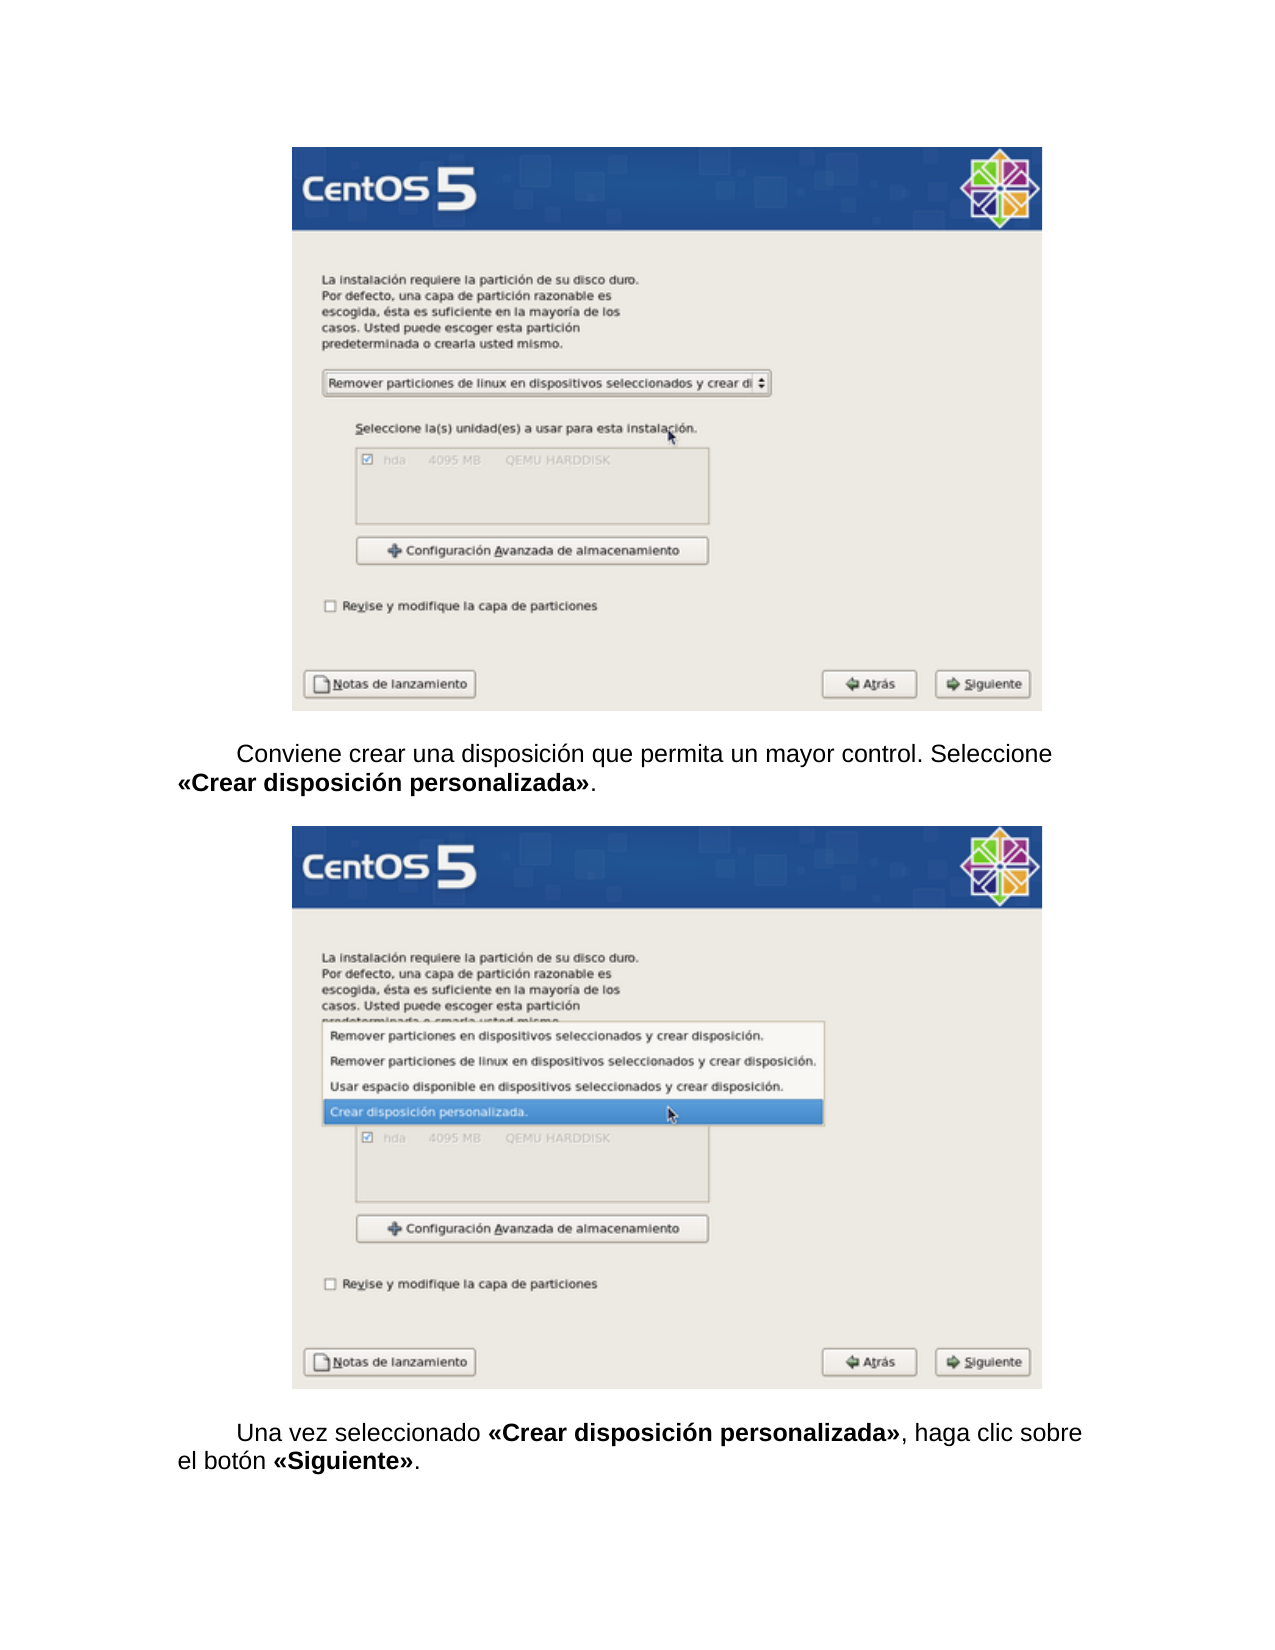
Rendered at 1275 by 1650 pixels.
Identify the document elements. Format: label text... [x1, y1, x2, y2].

text Conviene crear una disposición que permita un mayor control. Seleccione «Crear disposición personalizada». [177, 739, 1098, 797]
picture [292, 826, 1043, 1389]
picture [292, 147, 1043, 711]
text Una vez seleccionado «Crear disposición personalizada», haga clic sobre el botón «Siguiente». [177, 1418, 1098, 1475]
